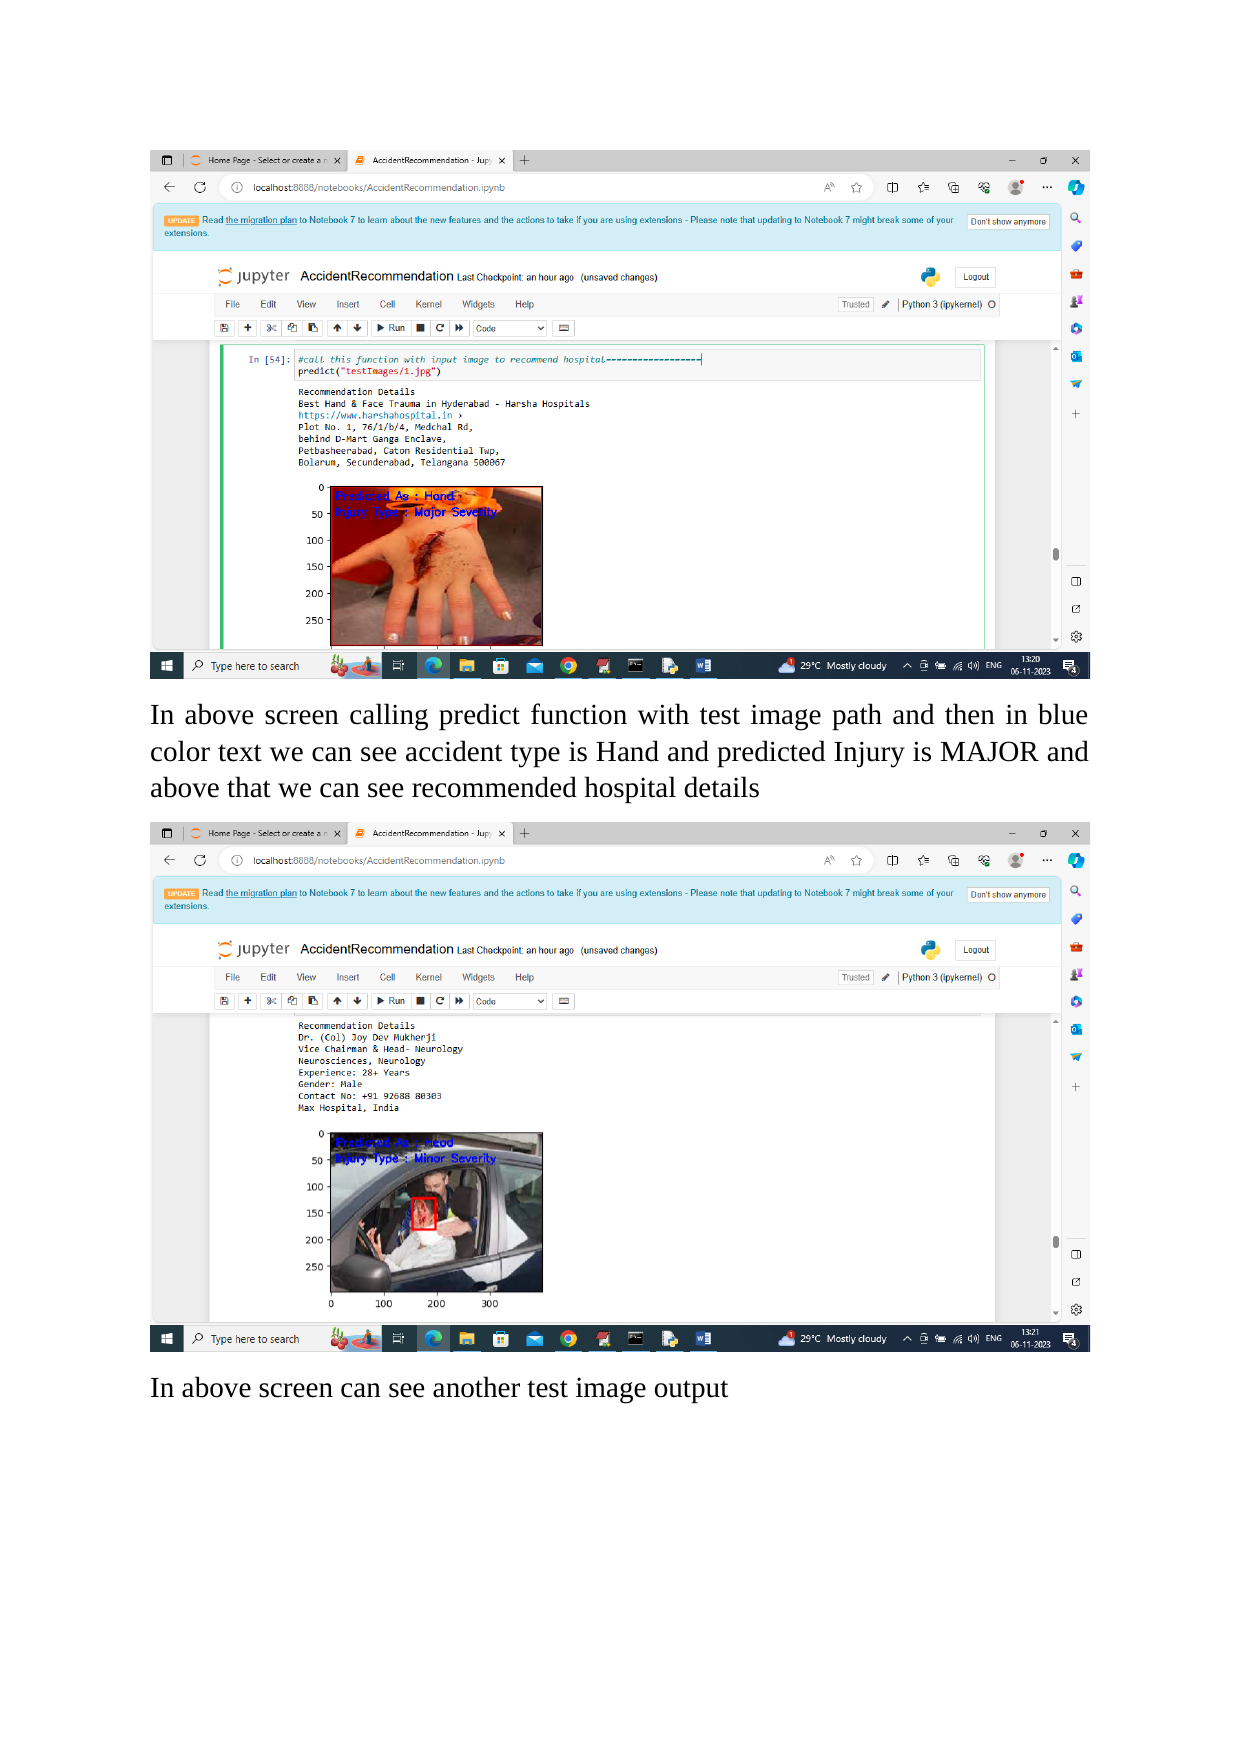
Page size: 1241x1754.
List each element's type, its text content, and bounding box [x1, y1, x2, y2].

text In above screen calling predict function with test image path and then in blue color text we can see accident type is Hand and predicted Injury is MAJOR and above that we can see recommended hospital details [150, 697, 1090, 803]
picture [150, 822, 1091, 1352]
text In above screen can see another test image output [150, 1370, 1090, 1404]
picture [150, 150, 1091, 679]
